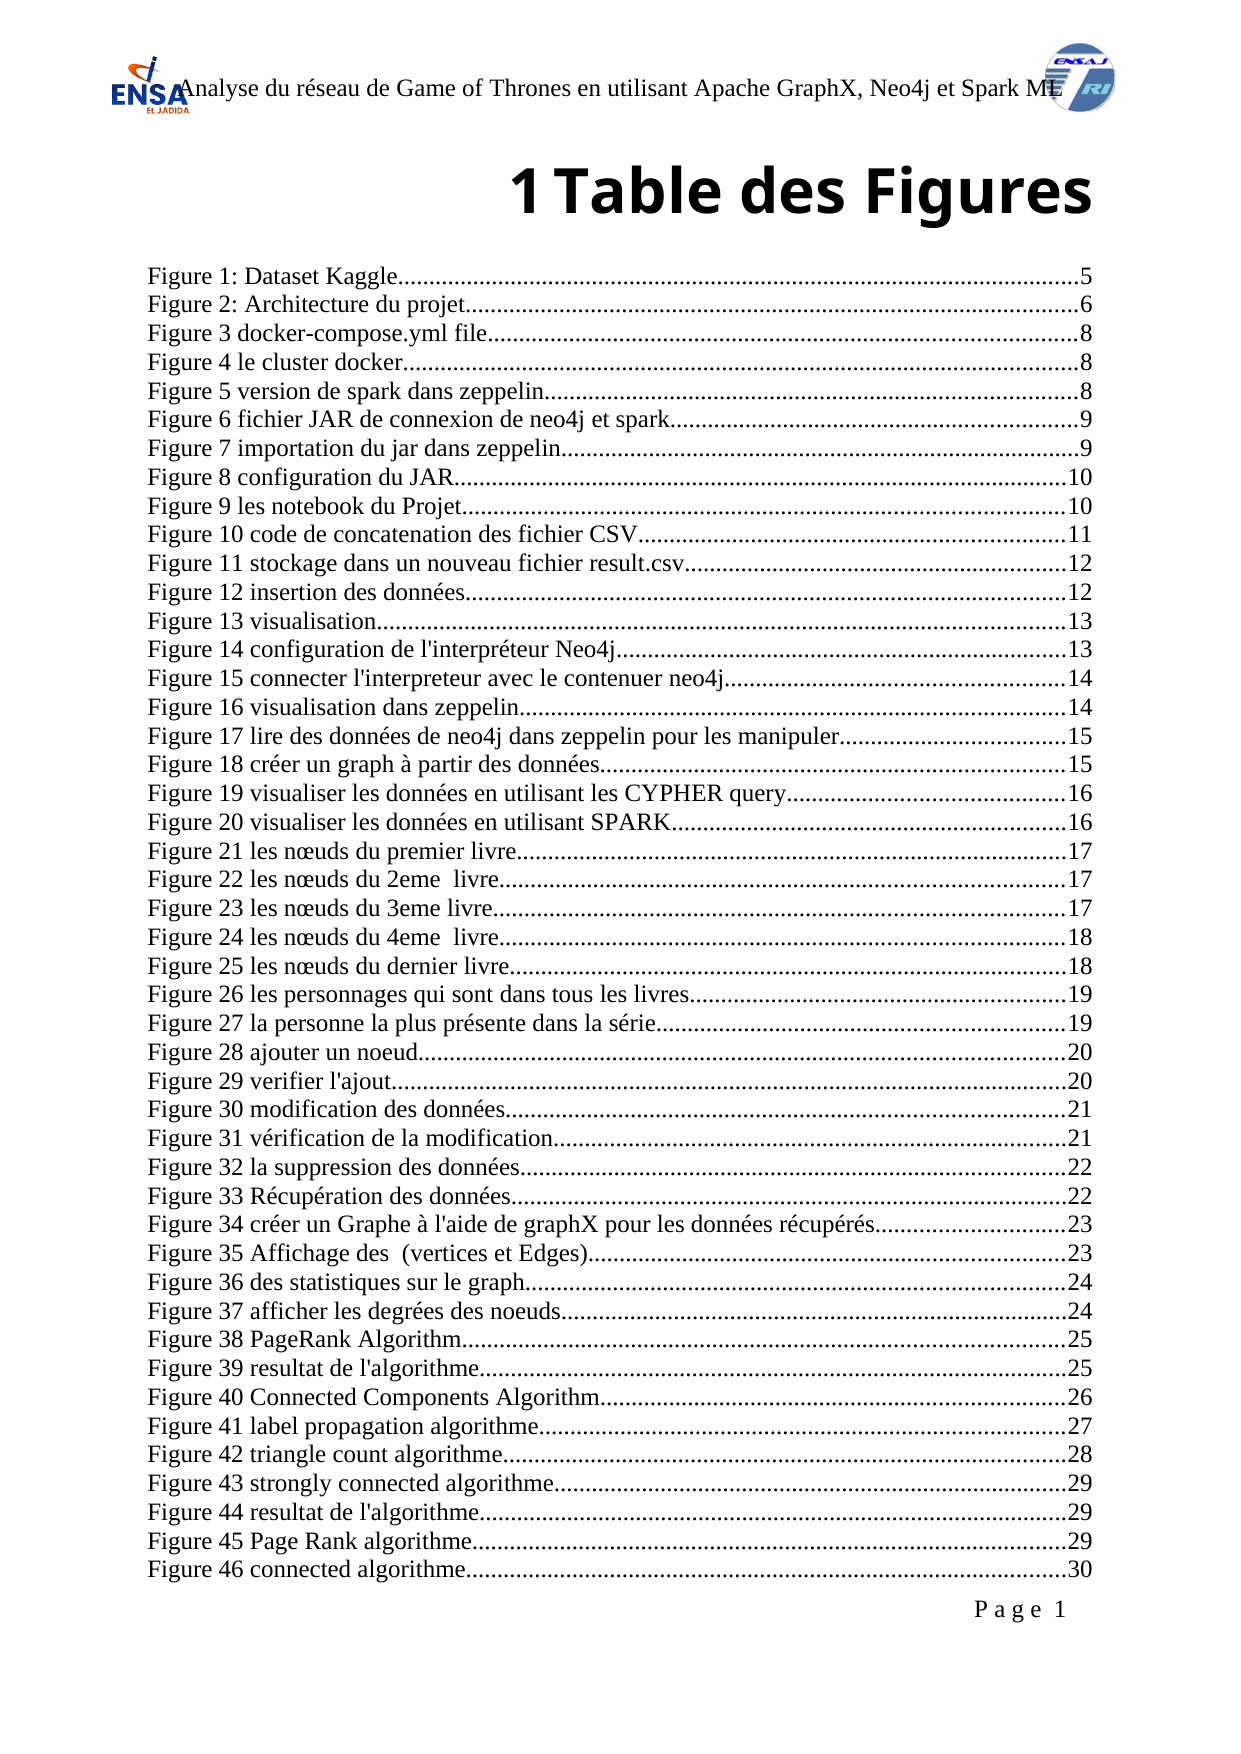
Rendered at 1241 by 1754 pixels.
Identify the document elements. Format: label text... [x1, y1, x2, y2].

text Figure 17 lire des données de neo4j dans zeppelin pour les manipuler 15 [147, 721, 1093, 749]
text Figure 27 la personne la plus présente dans la série 19 [147, 1008, 1093, 1037]
text Figure 18 créer un graph à partir des données 15 [147, 749, 1093, 778]
text Figure 34 créer un Graphe à l'aide de graphX pour les données récupérés 23 [147, 1209, 1093, 1238]
text Figure 5 version de spark dans zeppelin 8 [147, 376, 1093, 404]
text Figure 28 ajouter un noeud 20 [147, 1037, 1093, 1066]
text Figure 3 docker-compose.yml file 8 [147, 318, 1093, 347]
text Figure 36 des statistiques sur le graph 24 [147, 1267, 1093, 1296]
text Figure 2: Architecture du projet 6 [147, 289, 1093, 318]
text Figure 42 triangle count algorithme 28 [147, 1439, 1093, 1468]
text Figure 30 modification des données 21 [147, 1094, 1093, 1123]
text Figure 1: Dataset Kaggle 5 [147, 261, 1093, 289]
text Figure 35 Affichage des (vertices et Edges) 23 [147, 1238, 1093, 1267]
text Figure 31 vérification de la modification 21 [147, 1123, 1093, 1152]
text Figure 26 les personnages qui sont dans tous les livres 19 [147, 979, 1093, 1008]
text Figure 10 code de concatenation des fichier CSV 11 [147, 519, 1093, 548]
text Figure 33 Récupération des données 22 [147, 1181, 1093, 1209]
text Figure 23 les nœuds du 3eme livre 17 [147, 893, 1093, 922]
text Figure 15 connecter l'interpreteur avec le contenuer neo4j 14 [147, 663, 1093, 692]
text Figure 21 les nœuds du premier livre 17 [147, 836, 1093, 864]
text Figure 29 verifier l'ajout 20 [147, 1066, 1093, 1094]
text Figure 38 PageRank Algorithm 25 [147, 1324, 1093, 1353]
text Figure 8 configuration du JAR 10 [147, 462, 1093, 491]
text Figure 6 fichier JAR de connexion de neo4j et spark 9 [147, 404, 1093, 433]
text Figure 40 Connected Components Algorithm 26 [147, 1382, 1093, 1411]
text Figure 4 le cluster docker 8 [147, 347, 1093, 376]
text Figure 16 visualisation dans zeppelin 14 [147, 692, 1093, 721]
text Figure 20 visualiser les données en utilisant SPARK 16 [147, 807, 1093, 836]
picture [1044, 41, 1116, 113]
subtitle Table des Figures [147, 147, 1093, 232]
text Figure 39 resultat de l'algorithme 25 [147, 1353, 1093, 1382]
text Figure 37 afficher les degrées des noeuds 24 [147, 1296, 1093, 1324]
text Figure 14 configuration de l'interpréteur Neo4j 13 [147, 634, 1093, 663]
text Figure 32 la suppression des données 22 [147, 1152, 1093, 1181]
text Figure 43 strongly connected algorithme 29 [147, 1468, 1093, 1497]
text Figure 11 stockage dans un nouveau fichier result.csv 12 [147, 548, 1093, 577]
text Figure 13 visualisation 13 [147, 606, 1093, 634]
text Figure 7 importation du jar dans zeppelin 9 [147, 433, 1093, 462]
text Figure 24 les nœuds du 4eme livre 18 [147, 922, 1093, 951]
text Figure 22 les nœuds du 2eme livre 17 [147, 864, 1093, 893]
text Figure 25 les nœuds du dernier livre 18 [147, 951, 1093, 979]
text Figure 45 Page Rank algorithme 29 [147, 1526, 1093, 1554]
text Figure 46 connected algorithme 30 [147, 1554, 1093, 1583]
text Figure 9 les notebook du Projet 10 [147, 491, 1093, 519]
text Figure 12 insertion des données 12 [147, 577, 1093, 606]
text Figure 44 resultat de l'algorithme 29 [147, 1497, 1093, 1526]
picture [105, 52, 194, 115]
text Figure 41 label propagation algorithme 27 [147, 1411, 1093, 1439]
text Figure 19 visualiser les données en utilisant les CYPHER query 16 [147, 778, 1093, 807]
